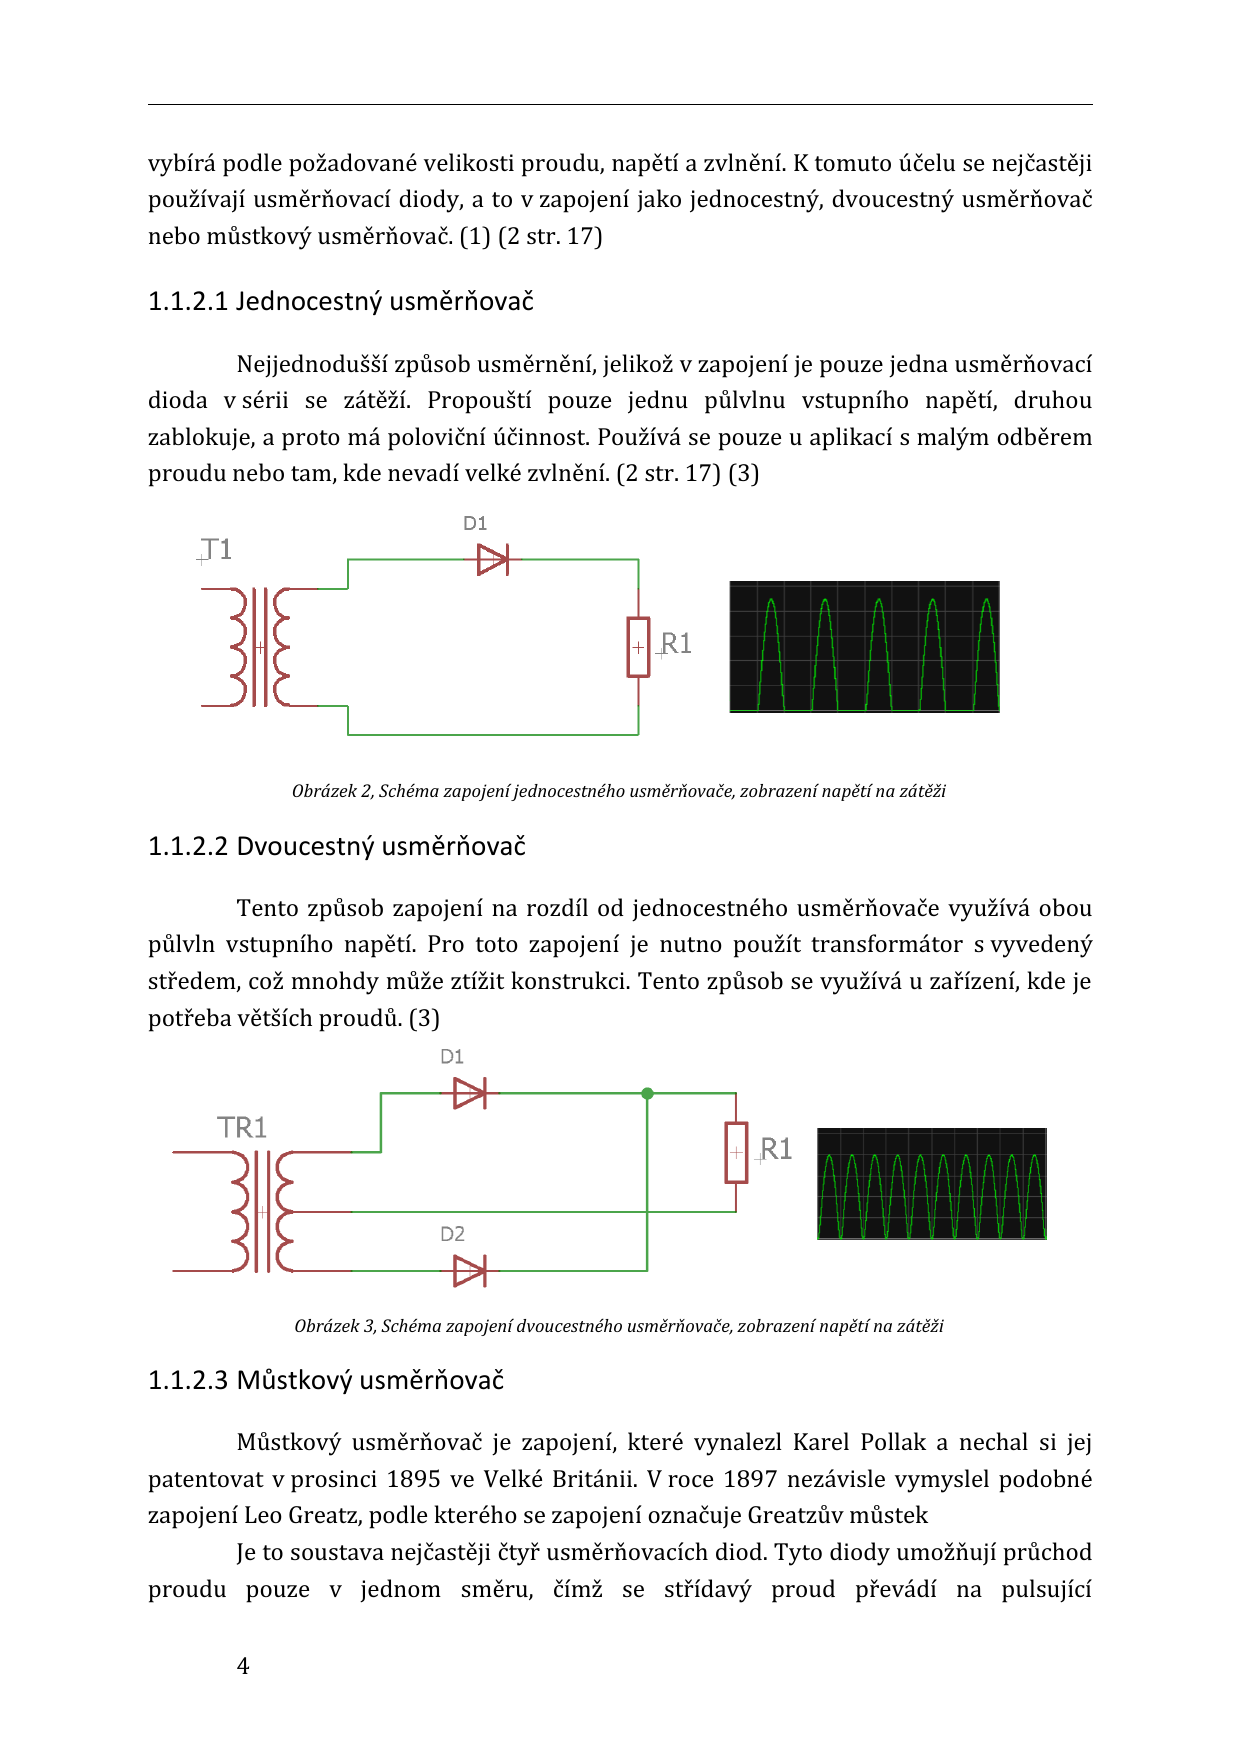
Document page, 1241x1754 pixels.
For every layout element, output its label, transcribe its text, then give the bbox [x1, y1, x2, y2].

picture [155, 1038, 1085, 1307]
text Obrázek 3, Schéma zapojení dvoucestného usměrňovače, zobrazení napětí na zátěži [148, 1314, 1093, 1336]
subtitle Můstkový usměrňovač [148, 1361, 1093, 1397]
picture [175, 494, 1065, 773]
text Nejjednodušší způsob usměrnění, jelikož v zapojení je pouze jedna usměrňovací dioda v sérii se zátěží. Propouští pouze jednu půlvlnu vstupního napětí, druhou zablokuje, a proto má poloviční účinnost. Používá se pouze u aplikací s malým odběrem proudu nebo tam, kde nevadí velké zvlnění. [148, 348, 1093, 487]
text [148, 148, 1093, 250]
subtitle Dvoucestný usměrňovač [148, 827, 1093, 862]
text Tento způsob zapojení na rozdíl od jednocestného usměrňovače využívá obou půlvln vstupního napětí. Pro toto zapojení je nutno použít transformátor s vyvedený středem, což mnohdy může ztížit konstrukci. Tento způsob se využívá u zařízení, kde je potřeba větších proudů. [148, 892, 1093, 1031]
text Obrázek 2, Schéma zapojení jednocestného usměrňovače, zobrazení napětí na zátěži [148, 779, 1093, 802]
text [148, 1537, 1093, 1603]
subtitle Jednocestný usměrňovač [148, 282, 1093, 318]
text Můstkový usměrňovač je zapojení, které vynalezl Karel Pollak a nechal si jej patentovat v prosinci 1895 ve Velké Británii. V roce 1897 nezávisle vymyslel podobné zapojení Leo Greatz, podle kterého se zapojení označuje Greatzův můstek [148, 1427, 1093, 1529]
